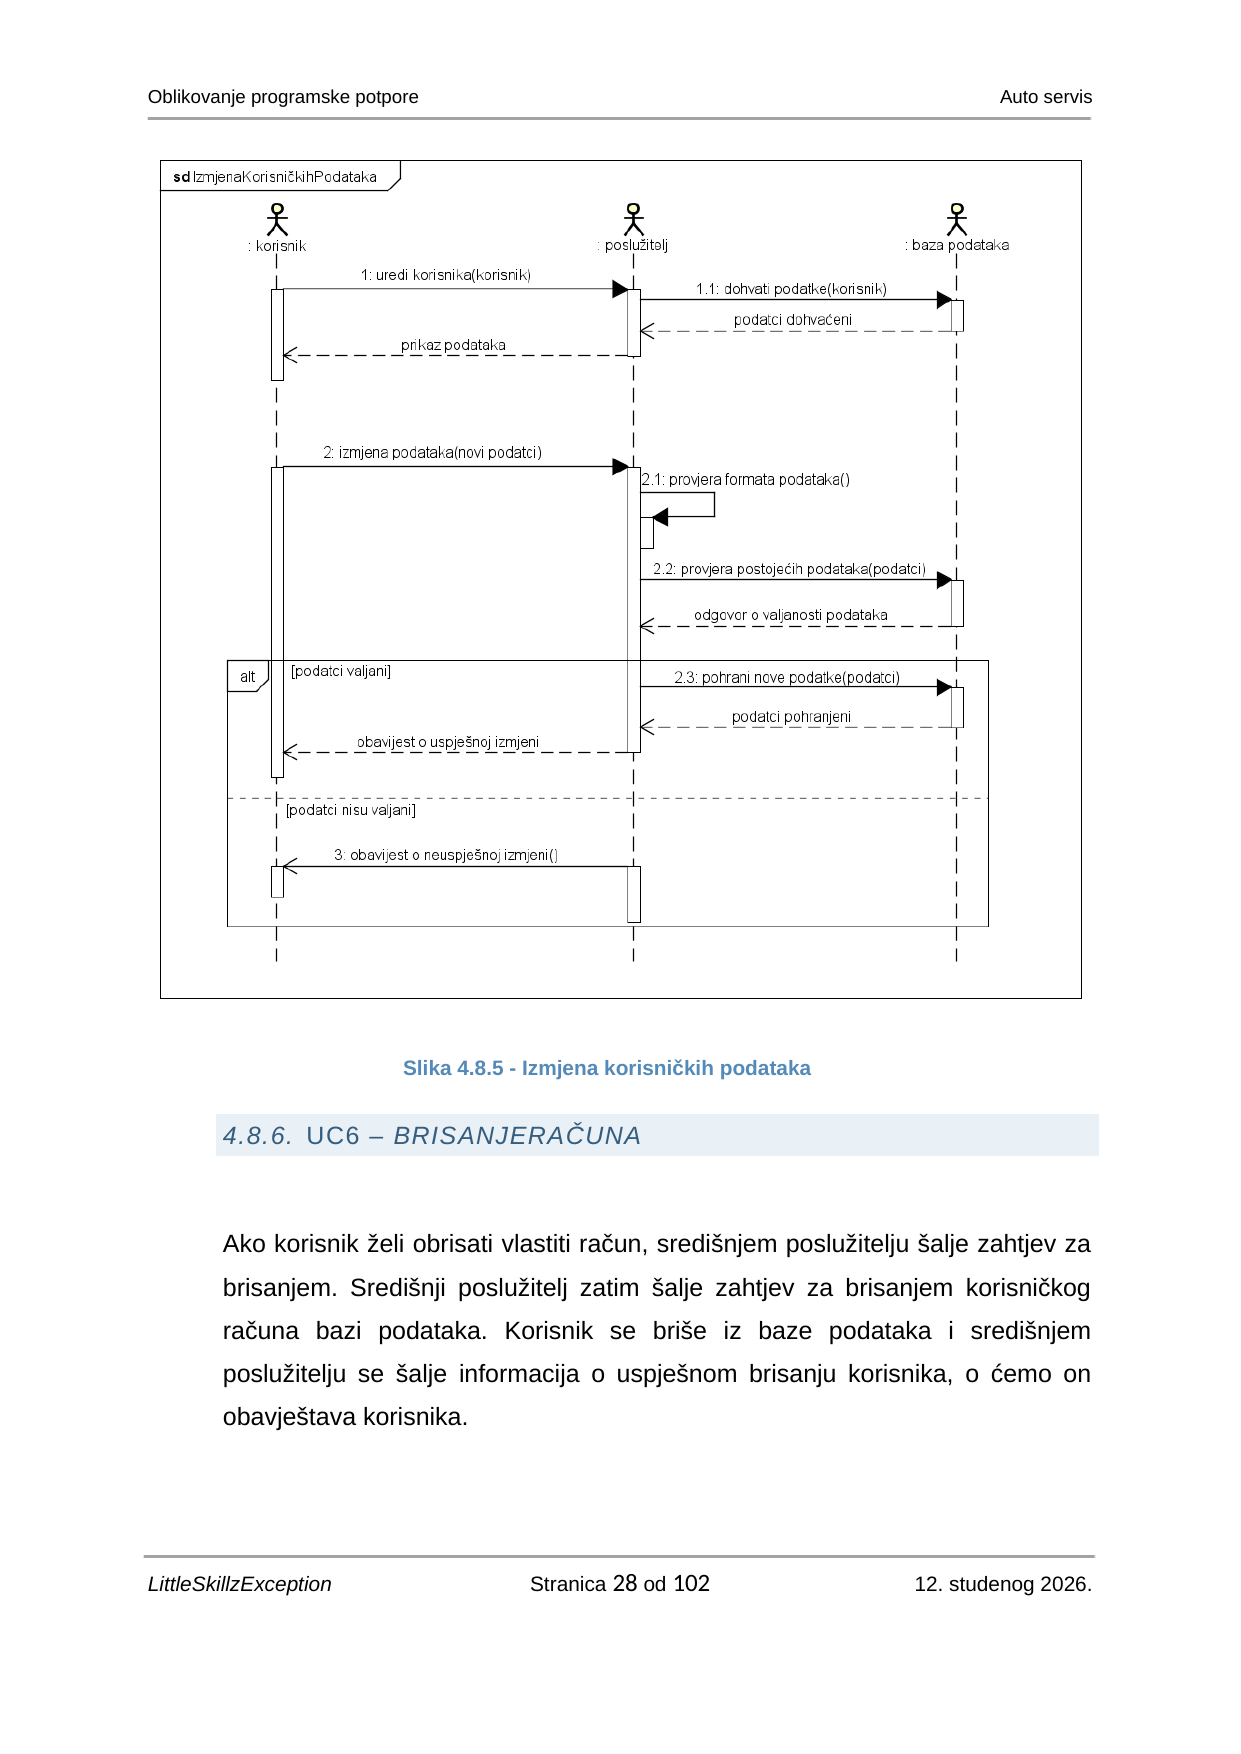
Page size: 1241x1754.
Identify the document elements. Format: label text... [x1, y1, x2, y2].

subtitle UC6 – BrisanjeRačuna [223, 1121, 1093, 1149]
text Slika 4.8.5 - Izmjena korisničkih podatakaa [148, 1035, 1093, 1086]
text Ako korisnik želi obrisati vlastiti račun, središnjem poslužitelju šalje zahtjev za brisanjem. Središnji poslužitelj zatim šalje zahtjev za brisanjem korisničkog računa bazi podataka. Korisnik se briše iz baze podataka i središnjem poslužitelju se šalje informacija o uspješnom brisanju korisnika, o ćemo on obavještava korisnika. [223, 1229, 1093, 1431]
picture [147, 147, 1093, 1011]
